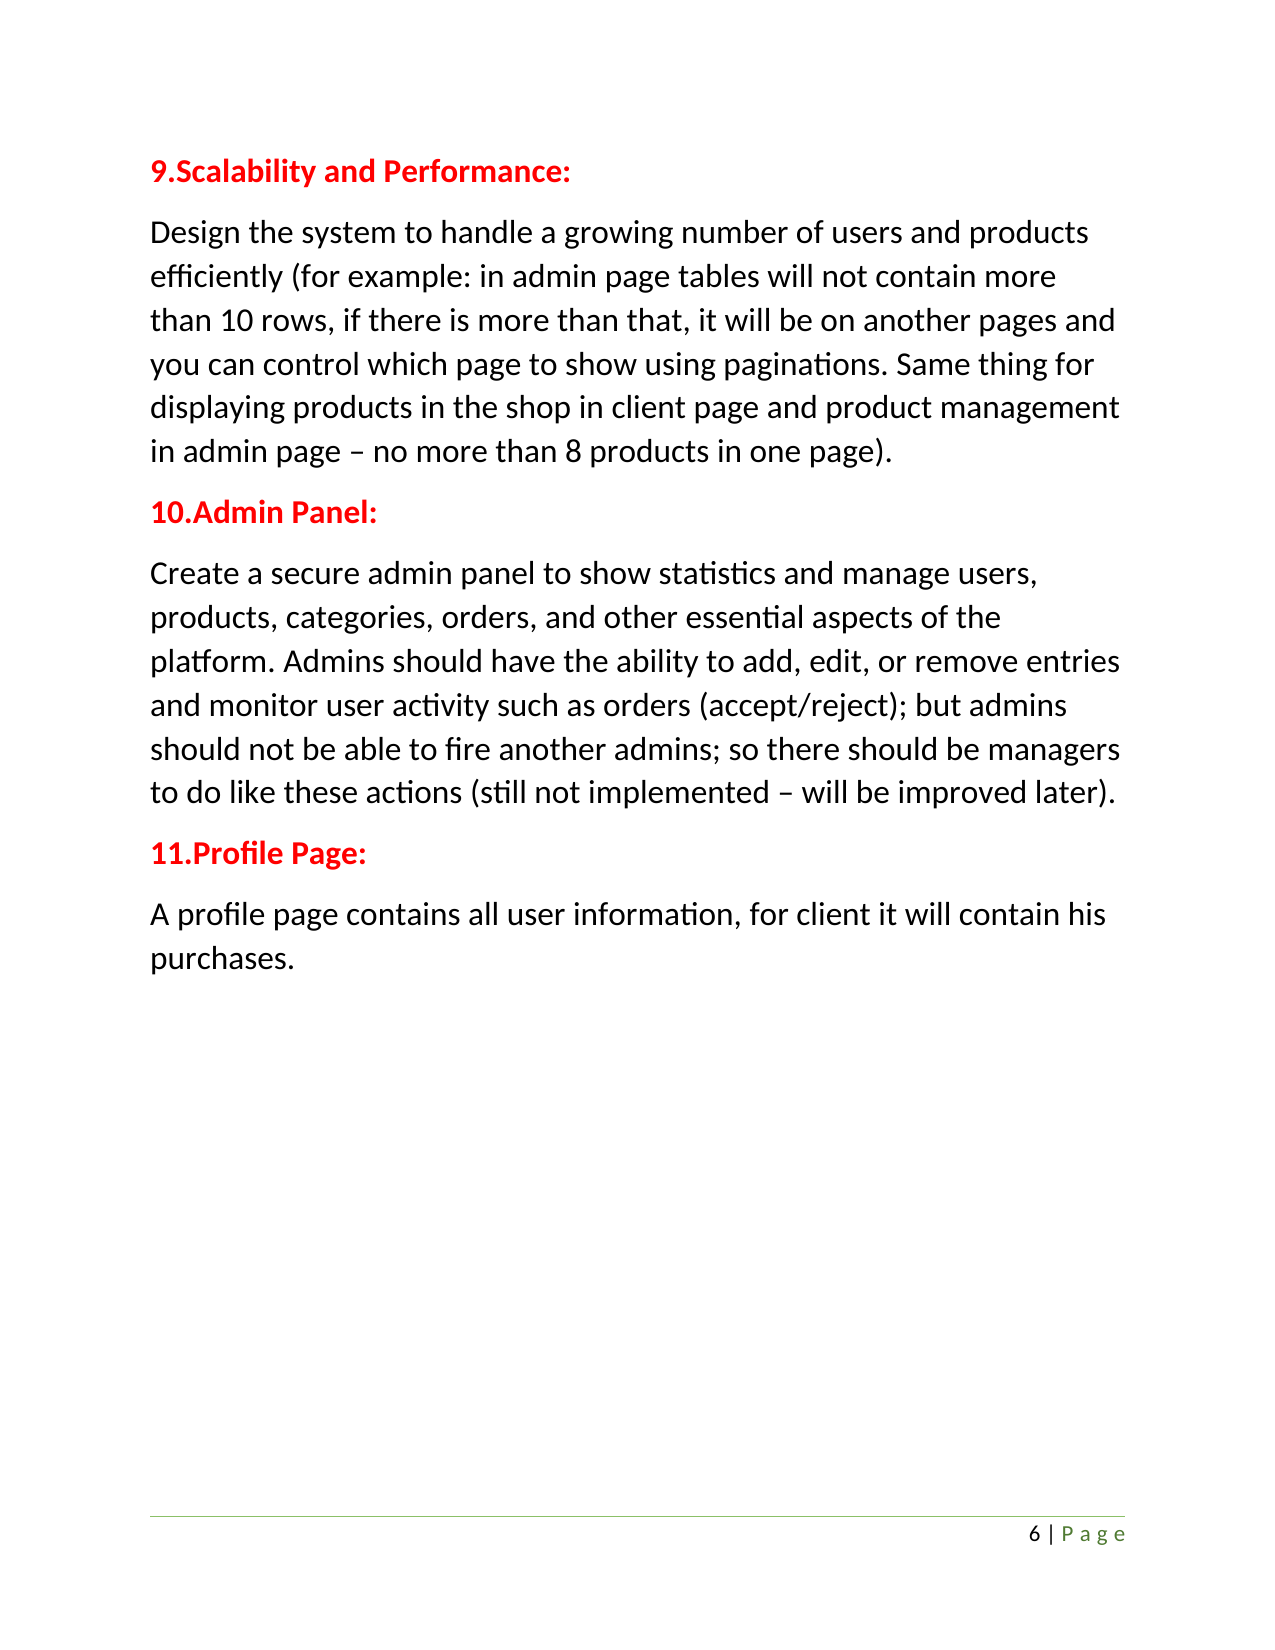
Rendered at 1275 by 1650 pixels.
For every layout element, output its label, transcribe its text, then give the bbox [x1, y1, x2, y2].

text 11.Profile Page: [150, 832, 1125, 873]
text Create a secure admin panel to show statistics and manage users, products, categories, orders, and other essential aspects of the platform. Admins should have the ability to add, edit, or remove entries and monitor user activity such as orders (accept/reject); but admins should not be able to fire another admins; so there should be managers to do like these actions (still not implemented – will be improved later). [150, 552, 1125, 812]
text A profile page contains all user information, for client it will contain his purchases. [150, 893, 1125, 977]
text 9.Scalability and Performance: [150, 150, 1125, 191]
text Design the system to handle a growing number of users and products efficiently (for example: in admin page tables will not contain more than 10 rows, if there is more than that, it will be on another pages and you can control which page to show using paginations. Same thing for displaying products in the shop in client page and product management in admin page – no more than 8 products in one page). [150, 211, 1125, 471]
text 10.Admin Panel: [150, 491, 1125, 532]
